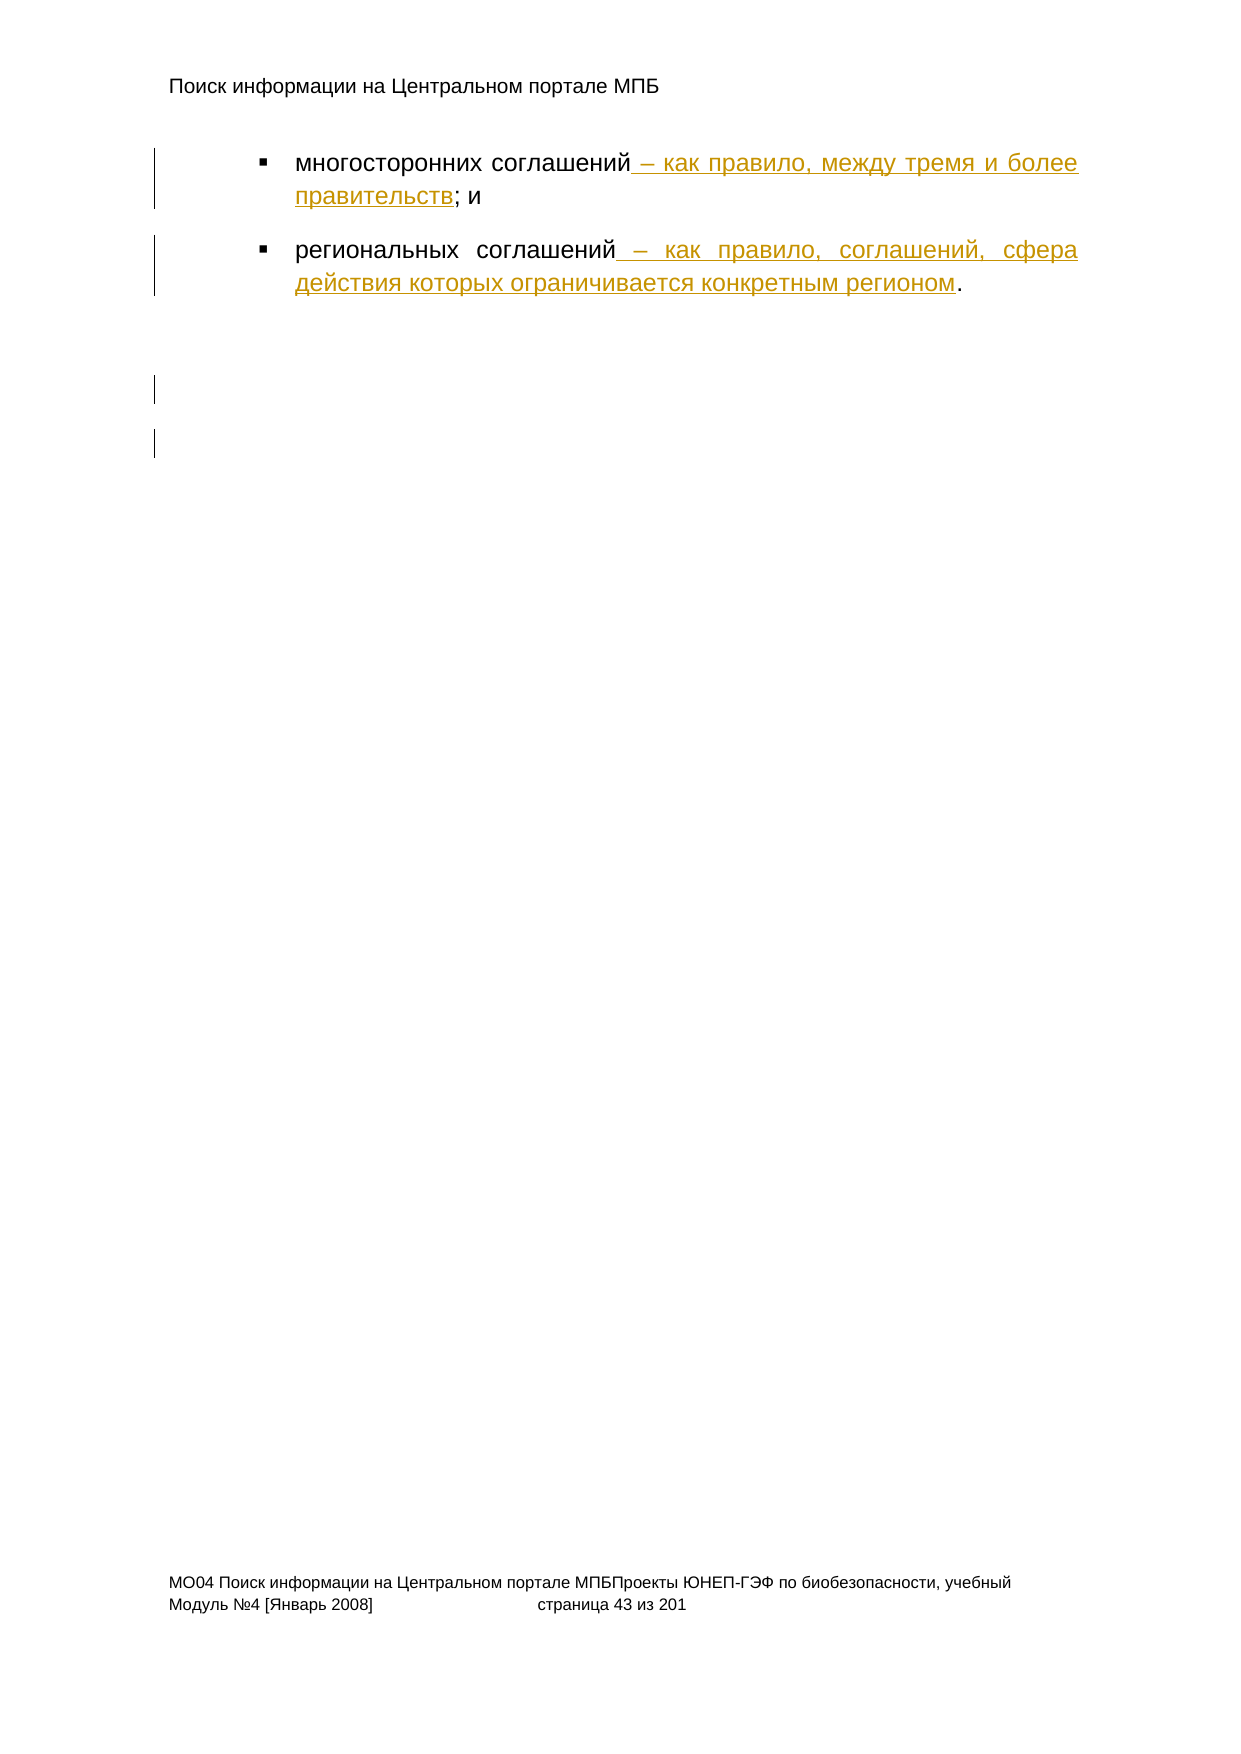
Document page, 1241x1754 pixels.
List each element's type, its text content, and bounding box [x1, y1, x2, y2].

list региональных соглашений. [257, 234, 1078, 296]
list многосторонних соглашений; и [257, 148, 1078, 209]
